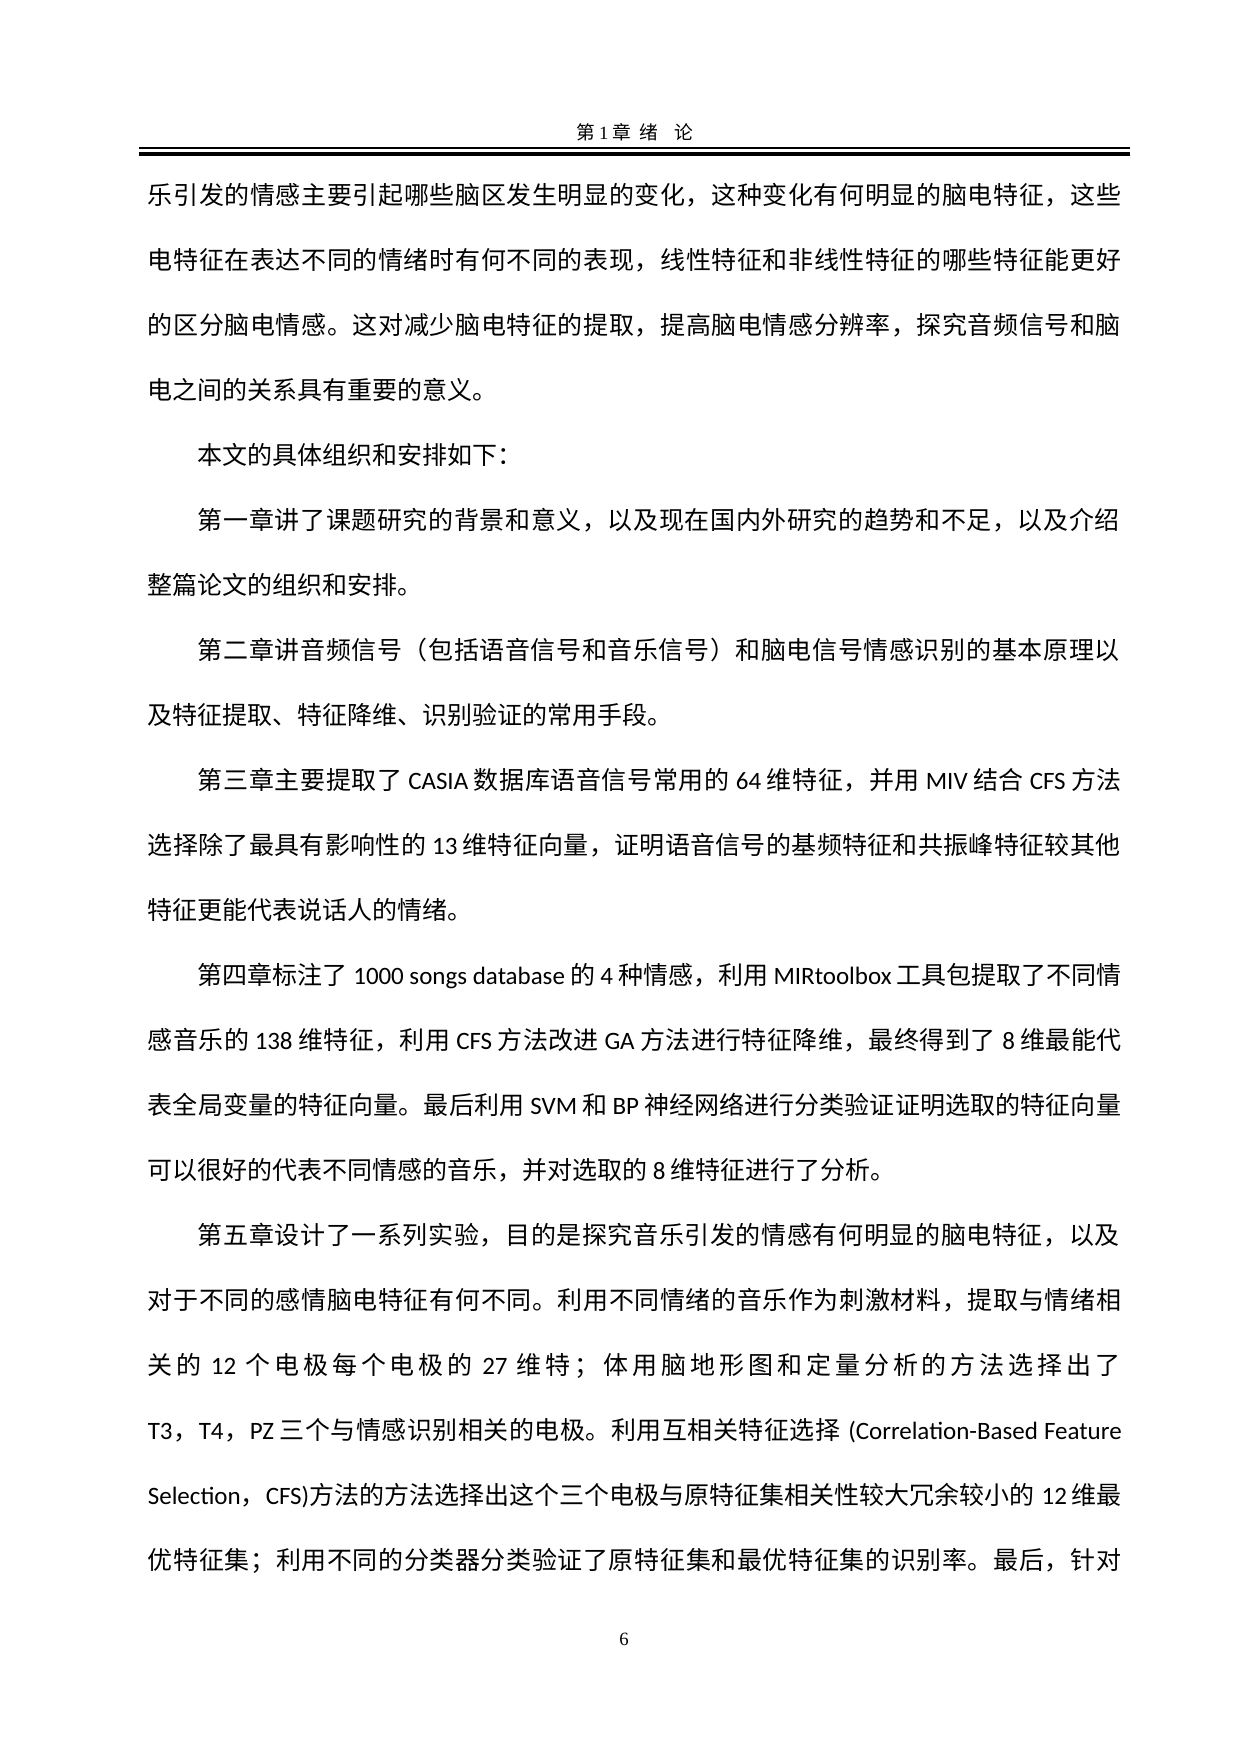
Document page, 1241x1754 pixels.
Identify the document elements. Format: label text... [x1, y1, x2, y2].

text 第三章主要提取了CASIA数据库语音信号常用的64维特征，并用MIV结合CFS方法选择除了最具有影响性的13维特征向量，证明语音信号的基频特征和共振峰特征较其他特征更能代表说话人的情绪。 [148, 746, 1122, 941]
text 本文的具体组织和安排如下： [148, 421, 1122, 486]
text 第四章标注了1000 songs database的4种情感，利用MIRtoolbox工具包提取了不同情感音乐的138维特征，利用CFS方法改进GA方法进行特征降维，最终得到了8维最能代表全局变量的特征向量。最后利用SVM和BP神经网络进行分类验证证明选取的特征向量可以很好的代表不同情感的音乐，并对选取的8维特征进行了分析。 [148, 941, 1122, 1201]
text 第一章讲了课题研究的背景和意义，以及现在国内外研究的趋势和不足，以及介绍整篇论文的组织和安排。 [148, 486, 1122, 616]
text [148, 1201, 1122, 1591]
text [148, 161, 1122, 421]
text 第二章讲音频信号（包括语音信号和音乐信号）和脑电信号情感识别的基本原理以及特征提取、特征降维、识别验证的常用手段。 [148, 616, 1122, 746]
